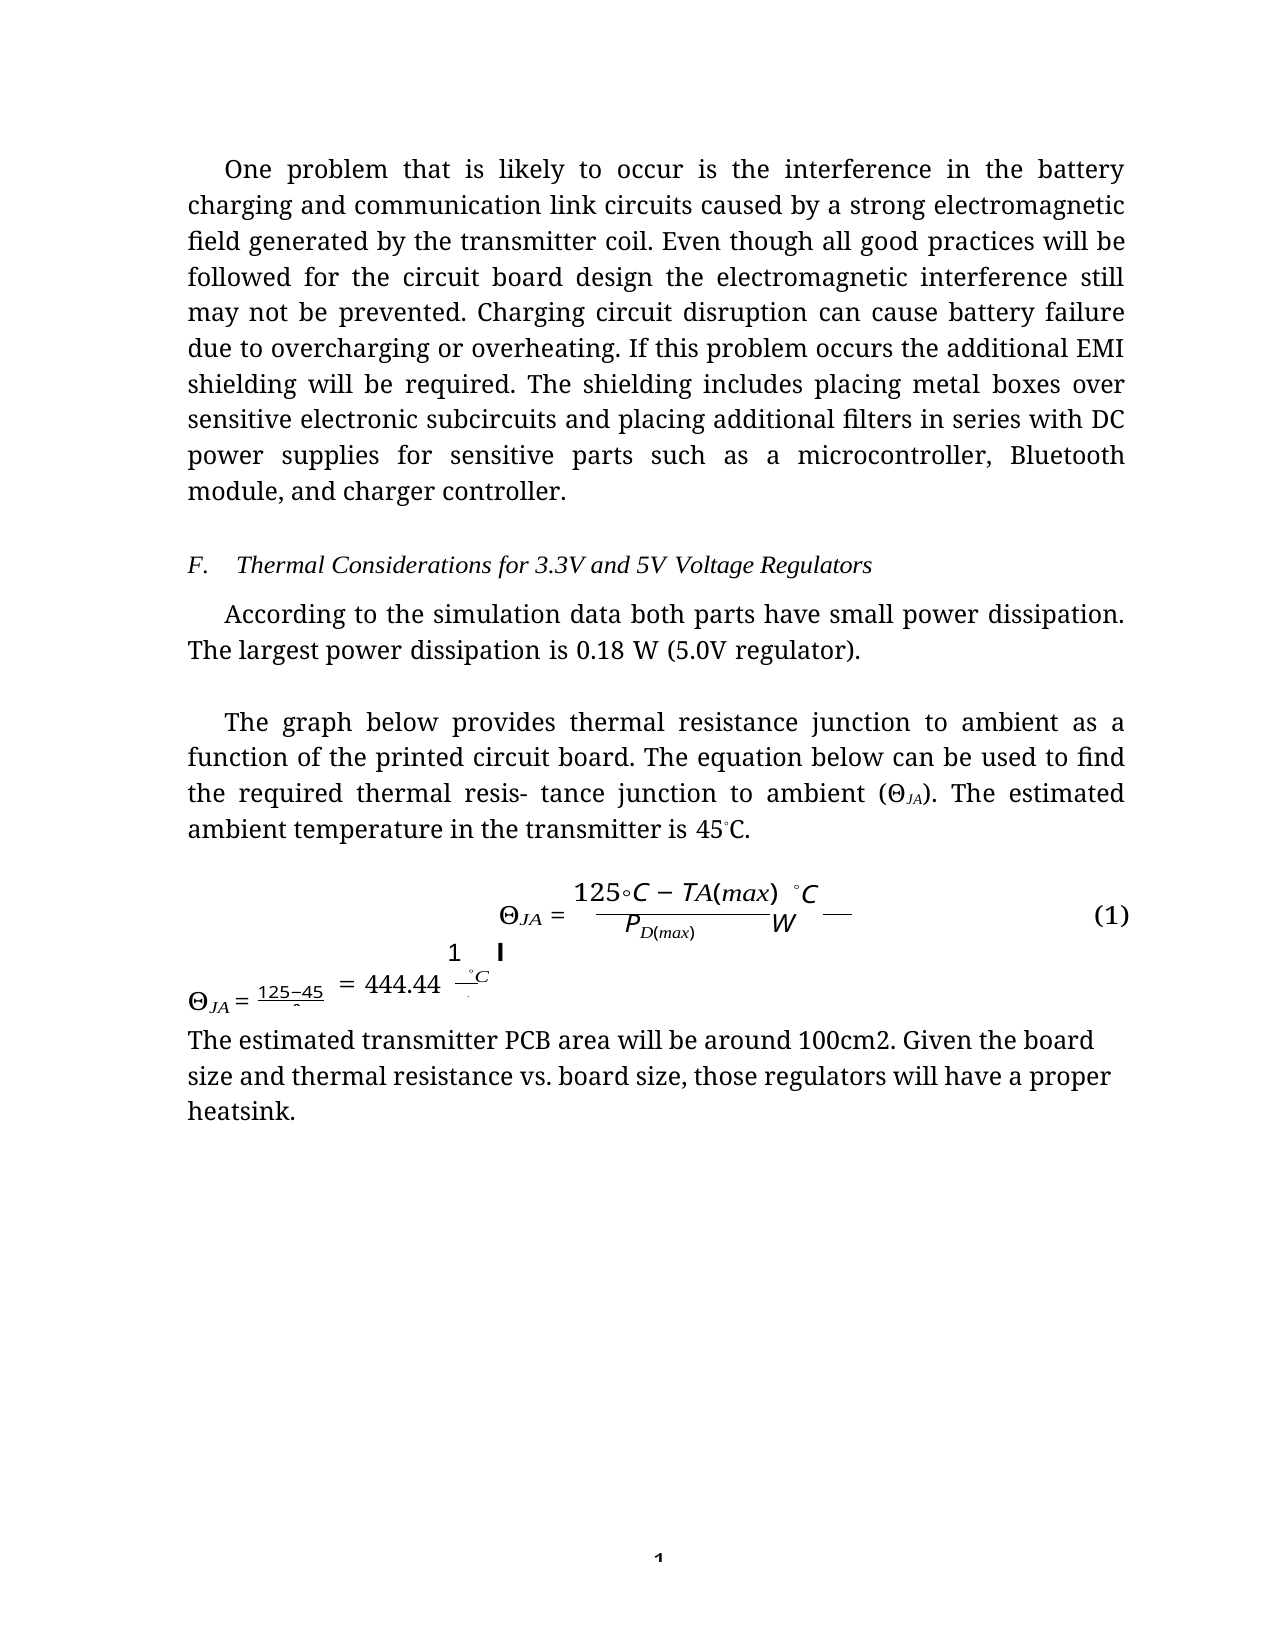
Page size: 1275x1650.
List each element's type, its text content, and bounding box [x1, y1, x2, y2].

text = 444.44 1 ◦C l [338, 938, 546, 1001]
text One problem that is likely to occur is the interference in the battery charging and communication link circuits caused by a strong electromagnetic field generated by the transmitter coil. Even though all good practices will be followed for the circuit board design the electromagnetic interference still may not be prevented. Charging circuit disruption can cause battery failure due to overcharging or overheating. If this problem occurs the additional EMI shielding will be required. The shielding includes placing metal boxes over sensitive electronic subcircuits and placing additional filters in series with DC power supplies for sensitive parts such as a microcontroller, Bluetooth module, and charger controller. [187, 152, 1125, 508]
text According to the simulation data both parts have small power dissipation. The largest power dissipation is 0.18 W (5.0V regulator). [187, 597, 1125, 666]
text The graph below provides thermal resistance junction to ambient as a function of the printed circuit board. The equation below can be used to find the required thermal resis- tance junction to ambient (ΘJA). The estimated ambient temperature in the transmitter is 45◦C. [187, 704, 1125, 845]
text ΘJA = 125−45 [187, 972, 327, 1017]
text The estimated transmitter PCB area will be around 100cm2. Given the board size and thermal resistance vs. board size, those regulators will have a proper heatsink. [187, 1023, 1137, 1128]
text Θ = 125◦C − TA(max) ◦C (1) [498, 871, 1225, 911]
text PD(max) W [624, 915, 1225, 944]
list Thermal Considerations for 3.3V and 5V Voltage Regulators [187, 550, 1225, 579]
